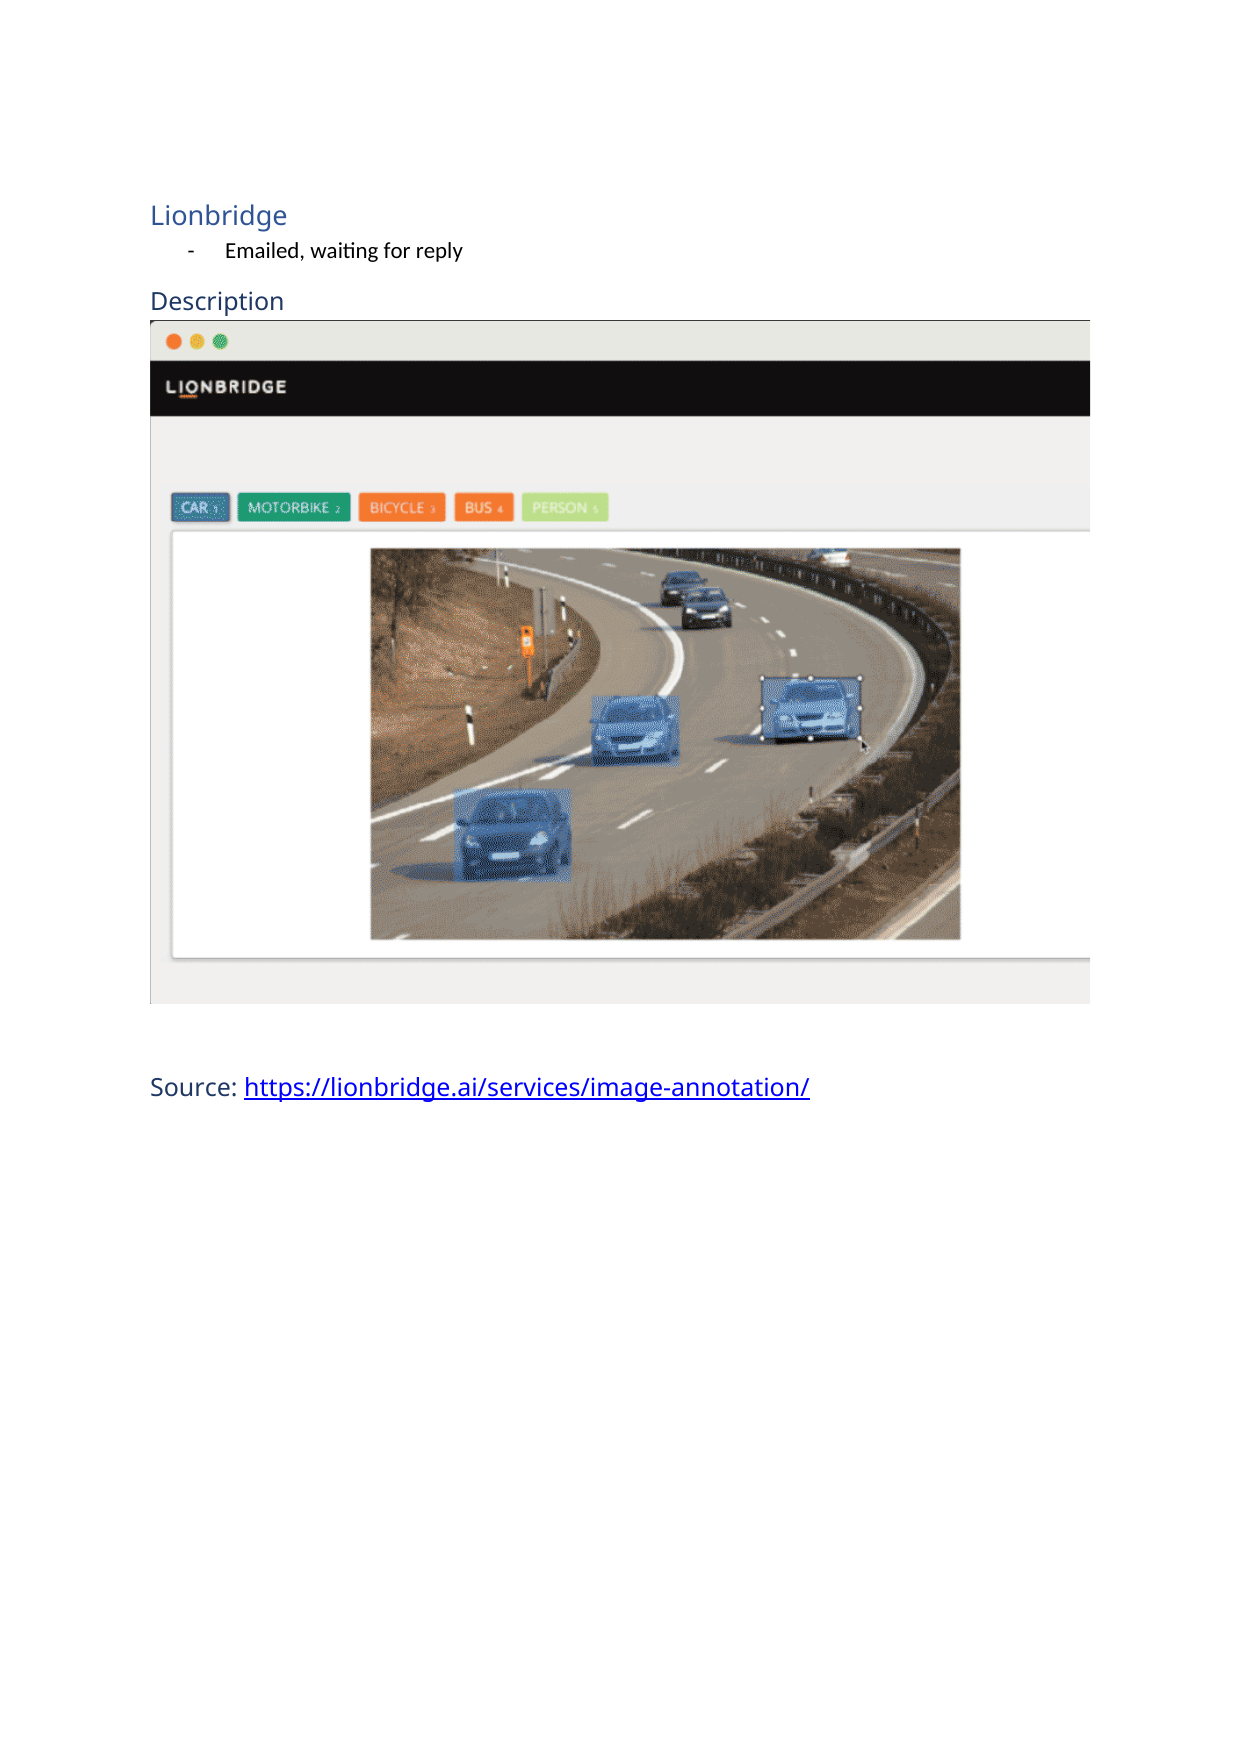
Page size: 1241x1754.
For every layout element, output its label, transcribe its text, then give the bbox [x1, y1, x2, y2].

subtitle Source: https://lionbridge.ai/services/image-annotation/ [150, 1070, 1090, 1104]
picture [150, 320, 1091, 1004]
subtitle Lionbridge [150, 197, 1090, 234]
list Emailed, waiting for reply [187, 237, 1090, 265]
subtitle Description [150, 283, 1090, 318]
